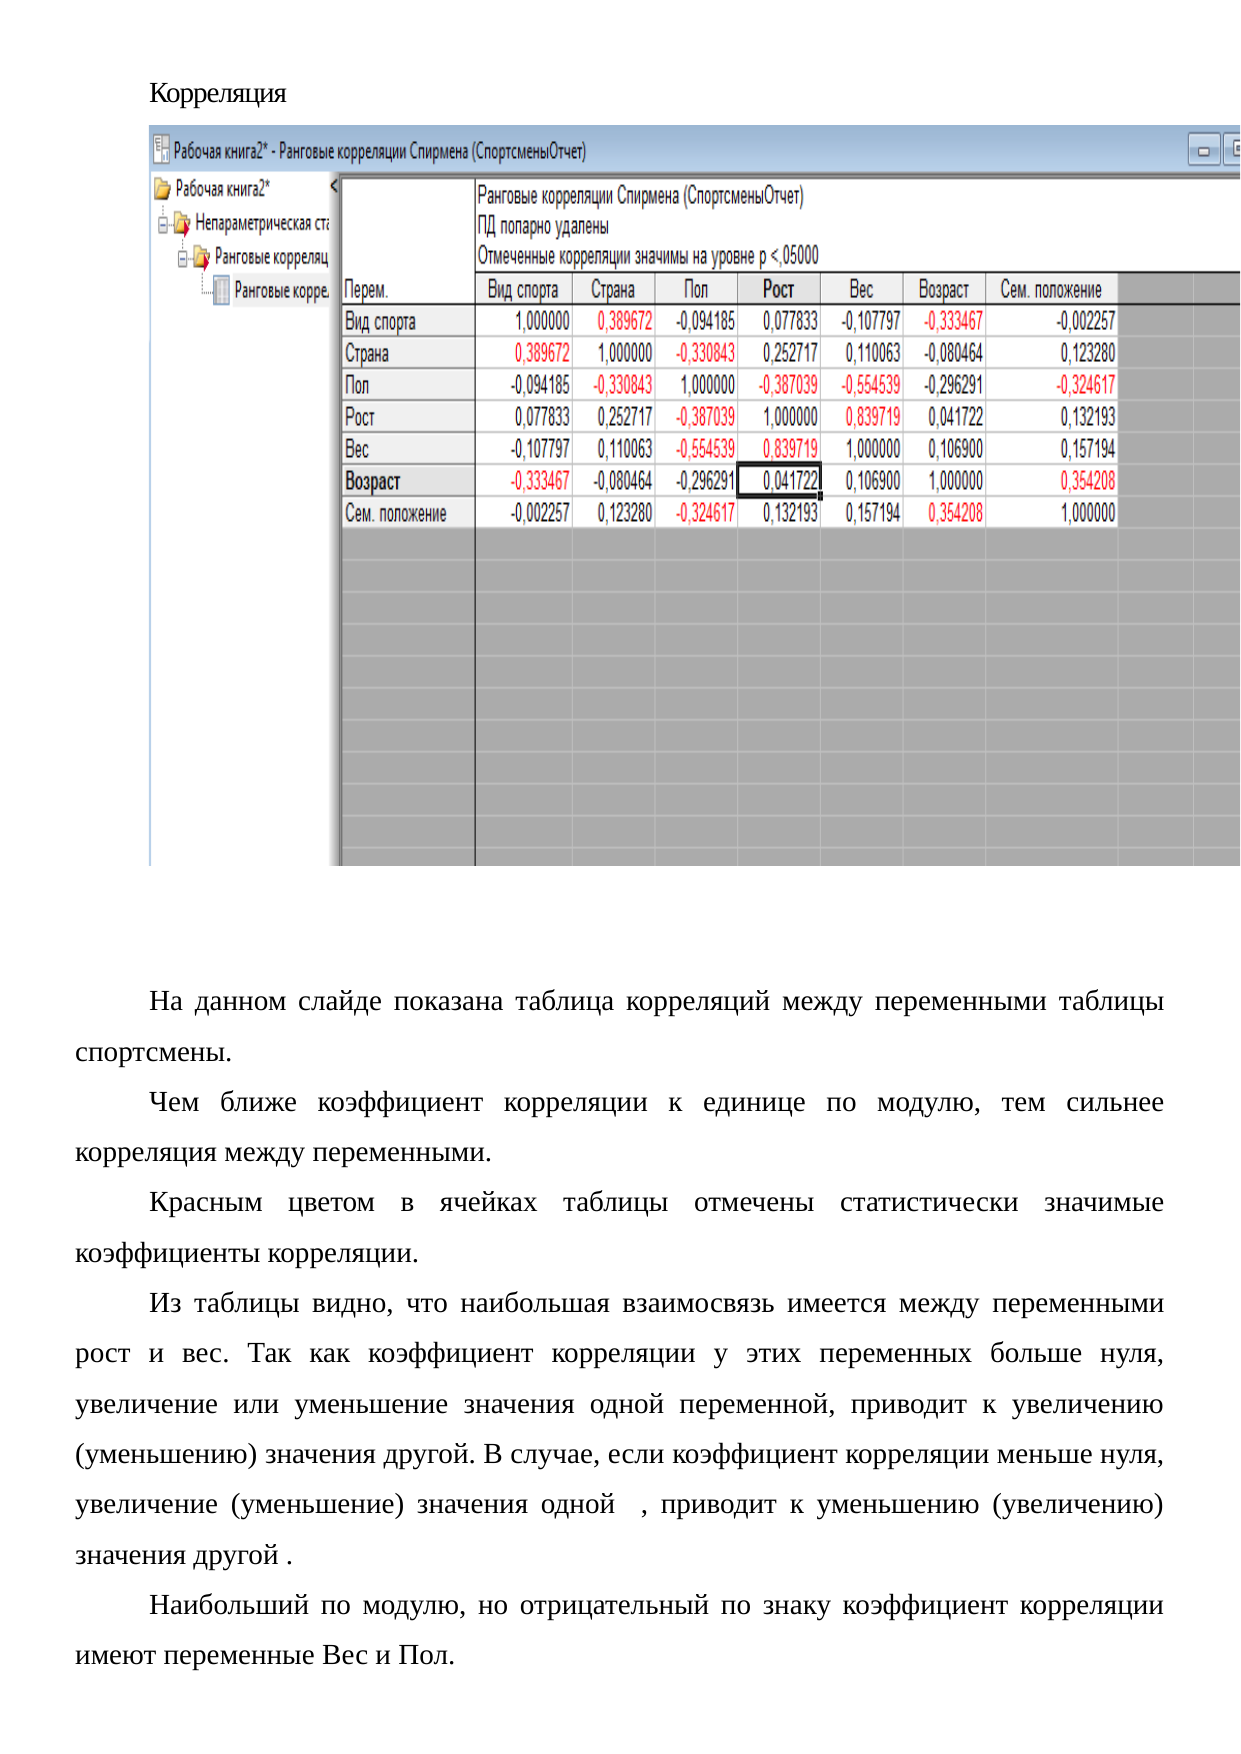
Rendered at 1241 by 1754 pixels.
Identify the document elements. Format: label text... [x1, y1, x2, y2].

text Наибольший по модулю, но отрицательный по знаку коэффициент корреляции имеют переменные Вес и Пол. [75, 1587, 1165, 1671]
title Корреляция [75, 75, 1165, 108]
text На данном слайде показана таблица корреляций между переменными таблицы спортсмены. [75, 983, 1165, 1067]
picture [148, 125, 1241, 866]
text Из таблицы видно, что наибольшая взаимосвязь имеется между переменными рост и вес. Так как коэффициент корреляции у этих переменных больше нуля, увеличение или уменьшение значения одной переменной, приводит к увеличению (уменьшению) значения другой. В случае, если коэффициент корреляции меньше нуля, увеличение (уменьшение) значения одной , приводит к уменьшению (увеличению) значения другой . [75, 1285, 1165, 1570]
text Красным цветом в ячейках таблицы отмечены статистически значимые коэффициенты корреляции. [75, 1184, 1165, 1268]
text Чем ближе коэффициент корреляции к единице по модулю, тем сильнее корреляция между переменными. [75, 1084, 1165, 1168]
